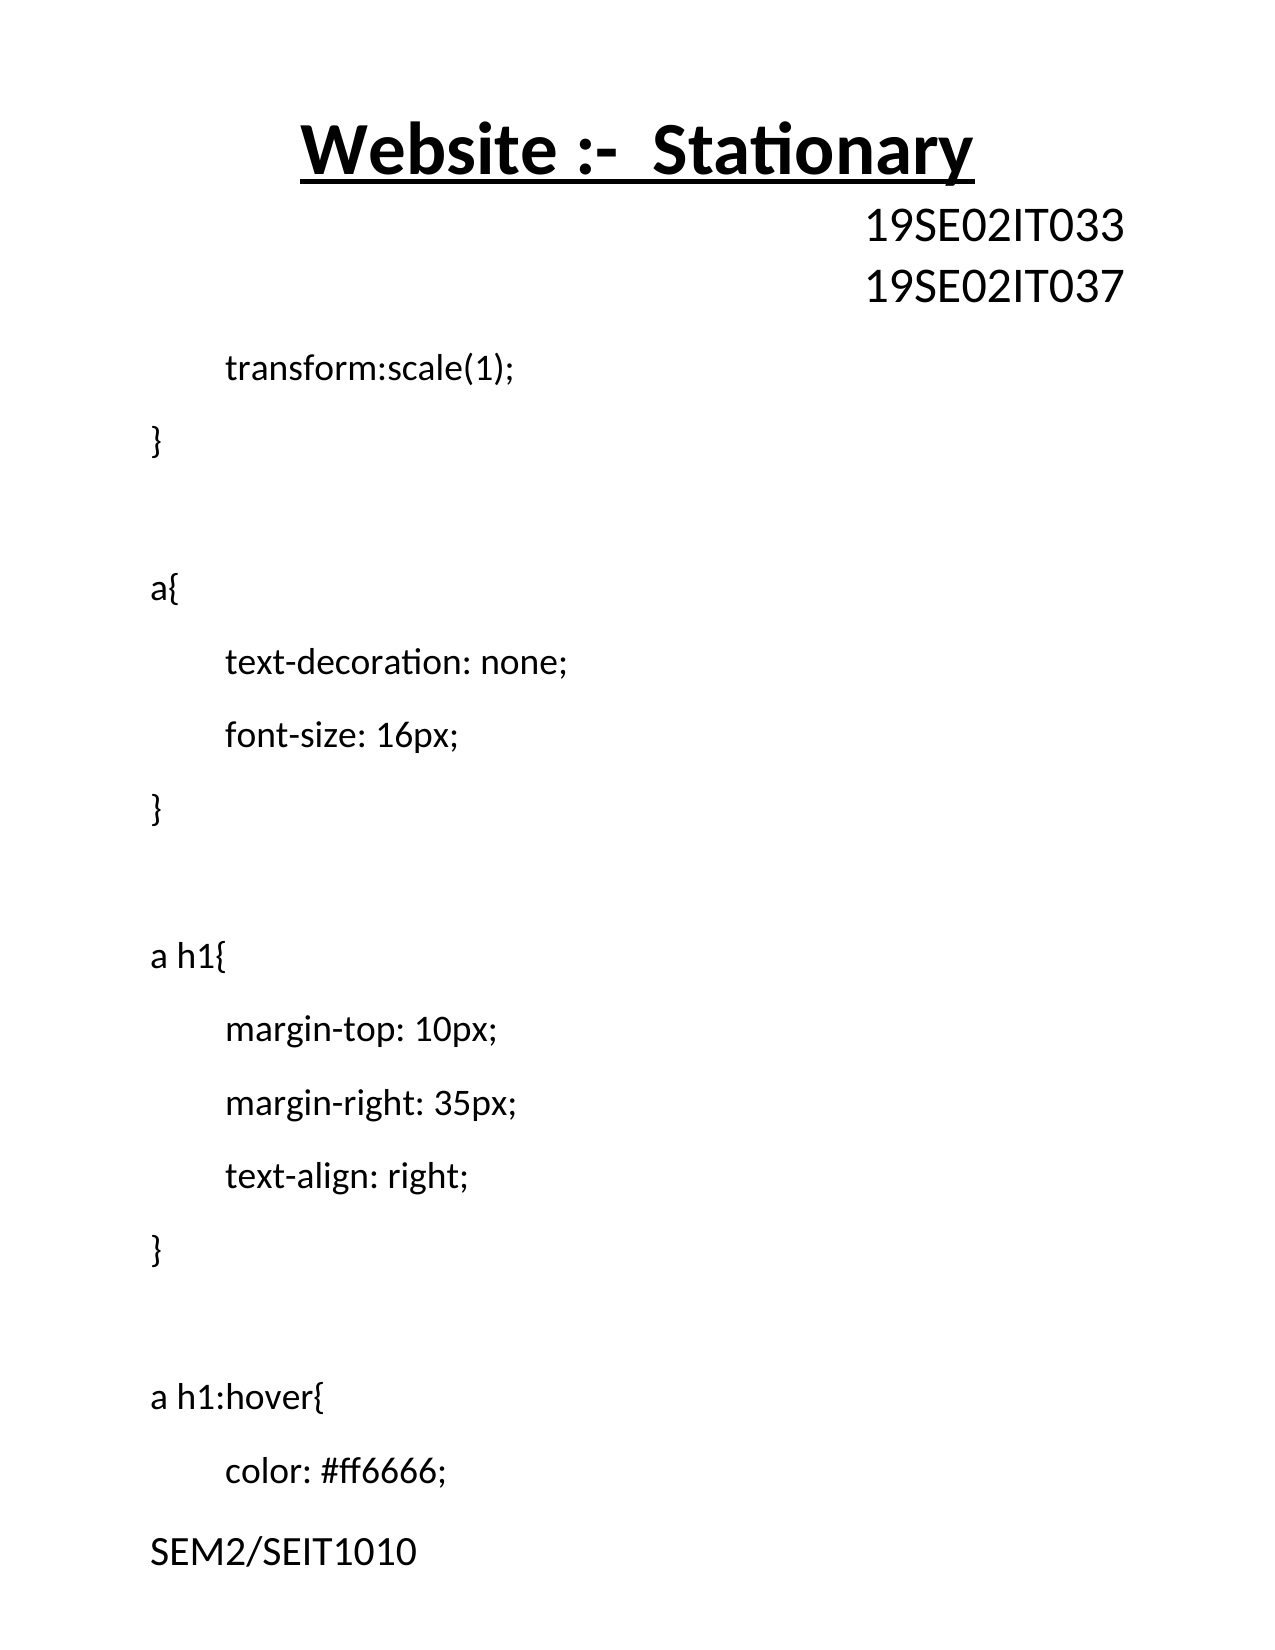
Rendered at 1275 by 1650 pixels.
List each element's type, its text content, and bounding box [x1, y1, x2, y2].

text margin-right: 35px; [150, 1079, 1125, 1125]
text a{ [150, 564, 1125, 610]
text } [150, 785, 1125, 831]
text font-size: 16px; [150, 711, 1125, 757]
text text-decoration: none; [150, 638, 1125, 683]
text a h1{ [150, 932, 1125, 978]
text color: #ff6666; [150, 1447, 1125, 1492]
text } [150, 1226, 1125, 1272]
text text-align: right; [150, 1152, 1125, 1198]
text } [150, 417, 1125, 463]
text transform:scale(1); [150, 343, 1125, 389]
text margin-top: 10px; [150, 1005, 1125, 1051]
text a h1:hover{ [150, 1373, 1125, 1419]
